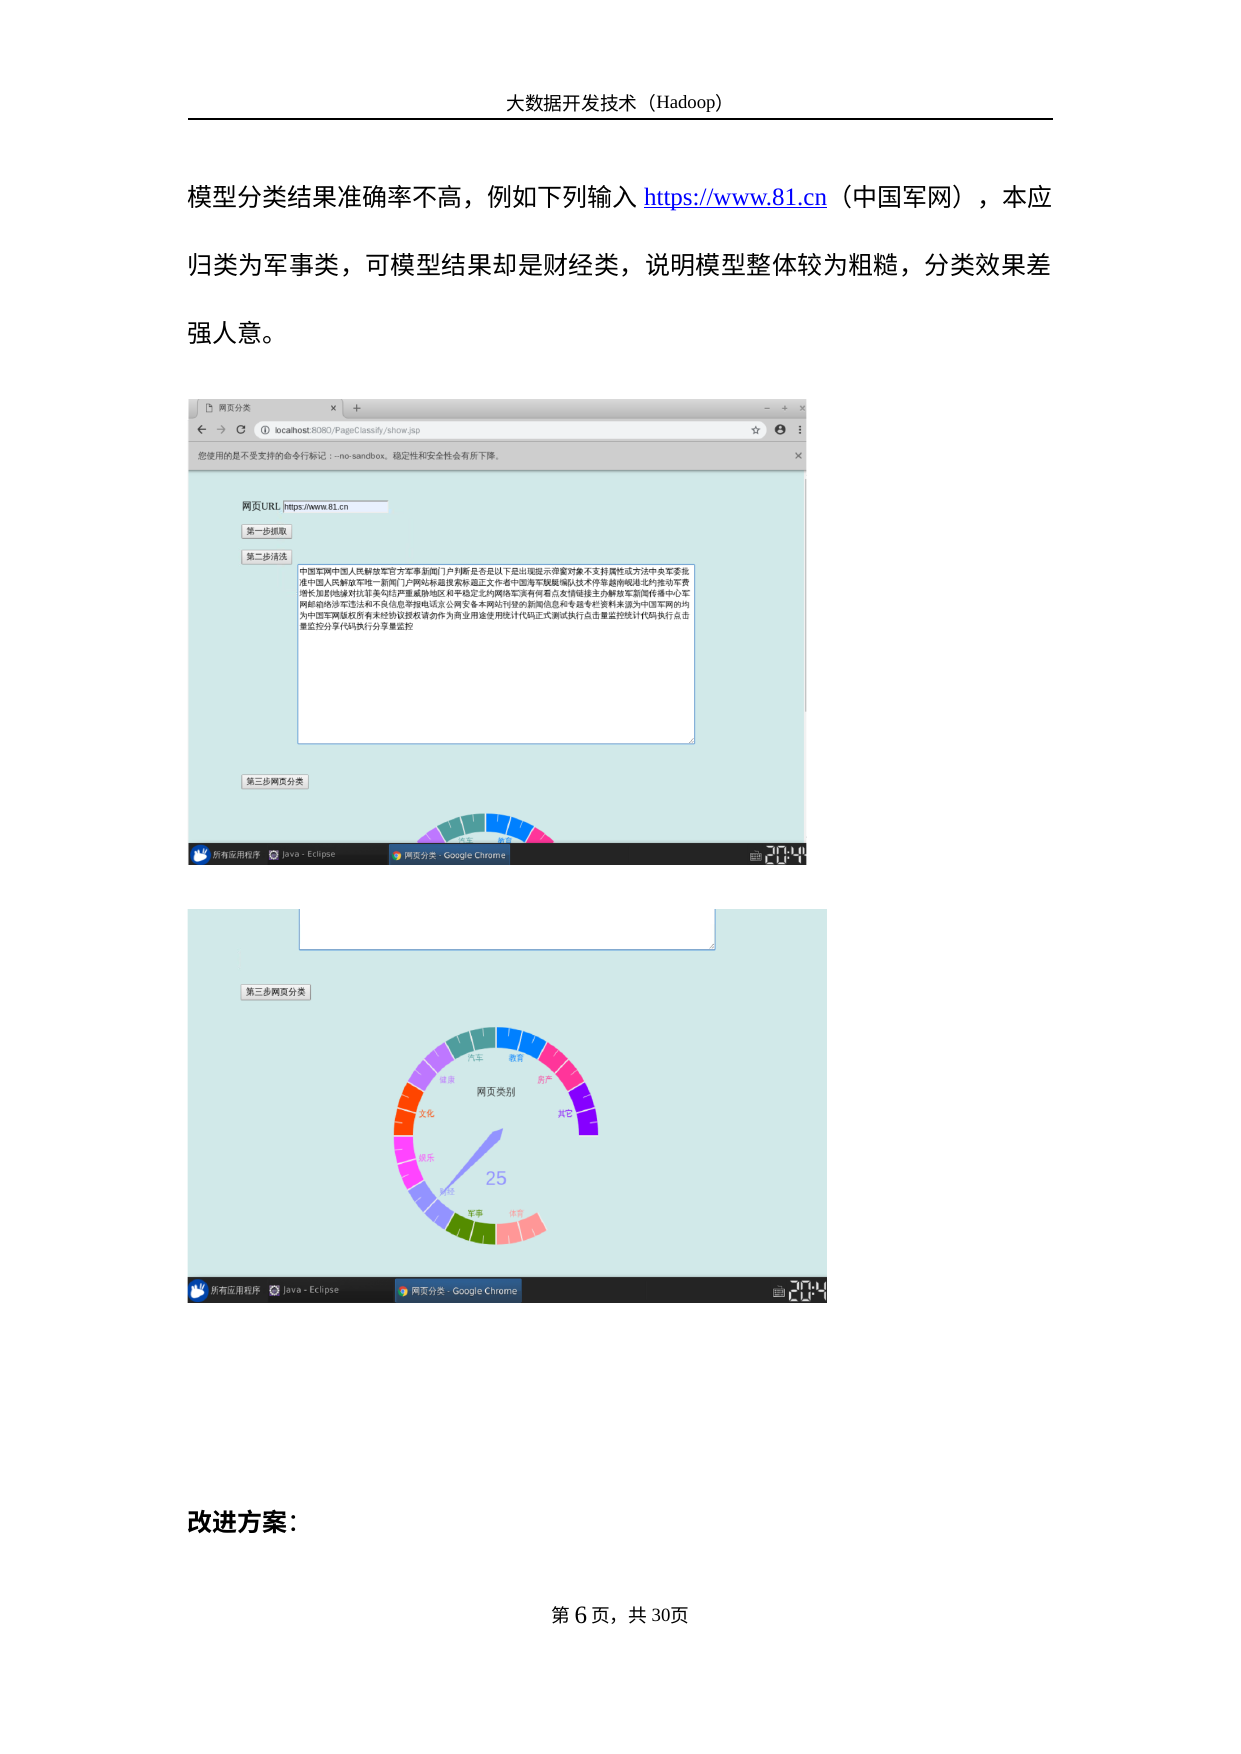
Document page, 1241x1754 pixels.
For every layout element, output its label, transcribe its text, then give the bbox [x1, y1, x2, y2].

text 改进方案： [187, 1486, 1053, 1554]
text 模型分类结果准确率不高，例如下列输入https://www.81.cn（中国军网），本应归类为军事类，可模型结果却是财经类，说明模型整体较为粗糙，分类效果差强人意。 [187, 162, 1053, 366]
picture [187, 399, 807, 865]
picture [187, 909, 827, 1303]
